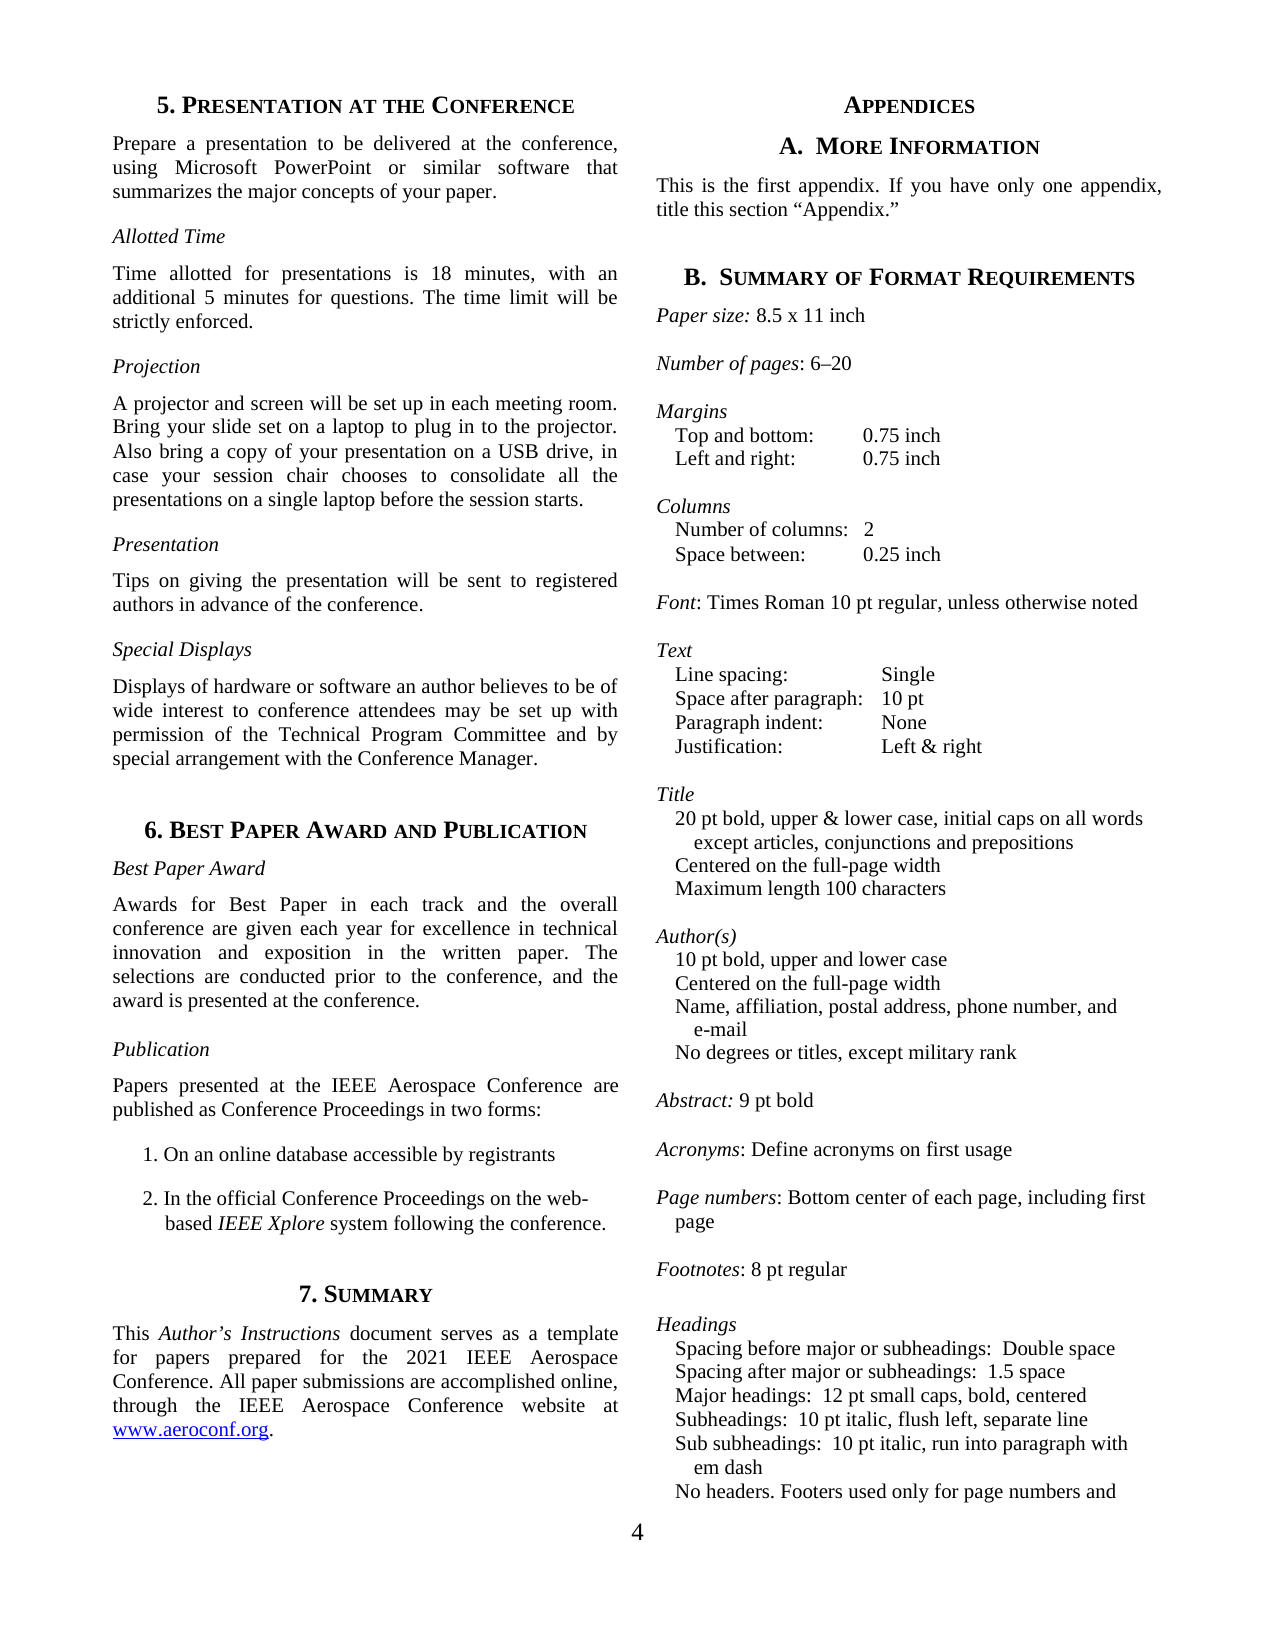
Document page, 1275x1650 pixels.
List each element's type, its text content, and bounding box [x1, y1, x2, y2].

text Tips on giving the presentation will be sent to registered authors in advance of the conference. [112, 568, 619, 616]
text 6. Best Paper Award and Publication [112, 815, 619, 843]
text This Author’s Instructions document serves as a template for papers prepared for the 2021 IEEE Aerospace Conference. All paper submissions are accomplished online, through the IEEE Aerospace Conference website at www.aeroconf.org. [112, 1321, 619, 1441]
text Columns [656, 494, 1162, 518]
text Paragraph indent: None [675, 710, 1087, 734]
text Presentation [112, 532, 619, 556]
text Left and right: 0.75 inch [675, 447, 1162, 470]
text Papers presented at the IEEE Aerospace Conference are published as Conference Proceedings in two forms: [112, 1072, 619, 1121]
text 20 pt bold, upper & lower case, initial caps on all words except articles, conjunctions and prepositions [675, 806, 1162, 854]
text Title [656, 782, 1162, 806]
text Time allotted for presentations is 18 minutes, with an additional 5 minutes for questions. The time limit will be strictly enforced. [112, 261, 619, 333]
text Footnotes: 8 pt regular [656, 1257, 1162, 1281]
text 10 pt bold, upper and lower case [675, 948, 1162, 971]
text Awards for Best Paper in each track and the overall conference are given each year for excellence in technical innovation and exposition in the written paper. The selections are conducted prior to the conference, and the award is presented at the conference. [112, 892, 619, 1012]
text Spacing after major or subheadings: 1.5 space [675, 1360, 1162, 1383]
text A. More Information [656, 131, 1162, 160]
text Author(s) [656, 924, 1162, 948]
text This is the first appendix. If you have only one appendix, title this section “Appendix.” [656, 172, 1162, 221]
text Centered on the full-page width [675, 854, 1162, 877]
text Text [656, 638, 1162, 662]
text A projector and screen will be set up in each meeting room. Bring your slide set on a laptop to plug in to the projector. Also bring a copy of your presentation on a USB drive, in case your session chair chooses to consolidate all the presentations on a single laptop before the session starts. [112, 390, 619, 511]
text Sub subheadings: 10 pt italic, run into paragraph with em dash [675, 1431, 1154, 1479]
text Number of pages: 6–20 [656, 351, 1162, 375]
text 5. Presentation at the Conference [112, 90, 619, 119]
text No headers. Footers used only for page numbers and [675, 1479, 1162, 1503]
text Best Paper Award [112, 856, 619, 880]
text Special Displays [112, 637, 619, 661]
text Number of columns: 2 [675, 518, 1162, 541]
text Acronyms: Define acronyms on first usage [656, 1136, 1162, 1161]
text B. Summary of Format Requirements [656, 262, 1162, 291]
text 2. In the official Conference Proceedings on the web- based IEEE Xplore system following the conference. [142, 1186, 619, 1234]
text Name, affiliation, postal address, phone number, and e-mail [675, 996, 1129, 1041]
text Centered on the full-page width [675, 971, 1162, 995]
text Spacing before major or subheadings: Double space [675, 1336, 1162, 1360]
text Space between: 0.25 inch [675, 541, 1162, 566]
text 1. On an online database accessible by registrants [142, 1141, 619, 1166]
text Font: Times Roman 10 pt regular, unless otherwise noted [656, 589, 1162, 614]
text Abstract: 9 pt bold [656, 1088, 1162, 1112]
text 7. Summary [112, 1279, 619, 1308]
text Headings [656, 1312, 1162, 1336]
text Prepare a presentation to be delivered at the conference, using Microsoft PowerPoint or similar software that summarizes the major concepts of your paper. [112, 131, 619, 203]
text Top and bottom: 0.75 inch [675, 423, 1162, 447]
text Publication [112, 1036, 619, 1061]
text Justification: Left & right [675, 734, 1087, 758]
text Subheadings: 10 pt italic, flush left, separate line [675, 1407, 1154, 1431]
text Allotted Time [112, 224, 619, 248]
text Projection [112, 354, 619, 378]
text Major headings: 12 pt small caps, bold, centered [675, 1383, 1154, 1407]
text Maximum length 100 characters [675, 877, 1162, 900]
text Margins [656, 399, 1162, 423]
text Displays of hardware or software an author believes to be of wide interest to conference attendees may be set up with permission of the Technical Program Committee and by special arrangement with the Conference Manager. [112, 674, 619, 770]
text Space after paragraph: 10 pt [675, 686, 1087, 710]
text Page numbers: Bottom center of each page, including first page [656, 1184, 1162, 1233]
text Appendices [656, 90, 1162, 119]
text No degrees or titles, except military rank [675, 1041, 1162, 1064]
text Line spacing: Single [675, 662, 1087, 686]
text Paper size: 8.5 x 11 inch [656, 303, 1162, 327]
